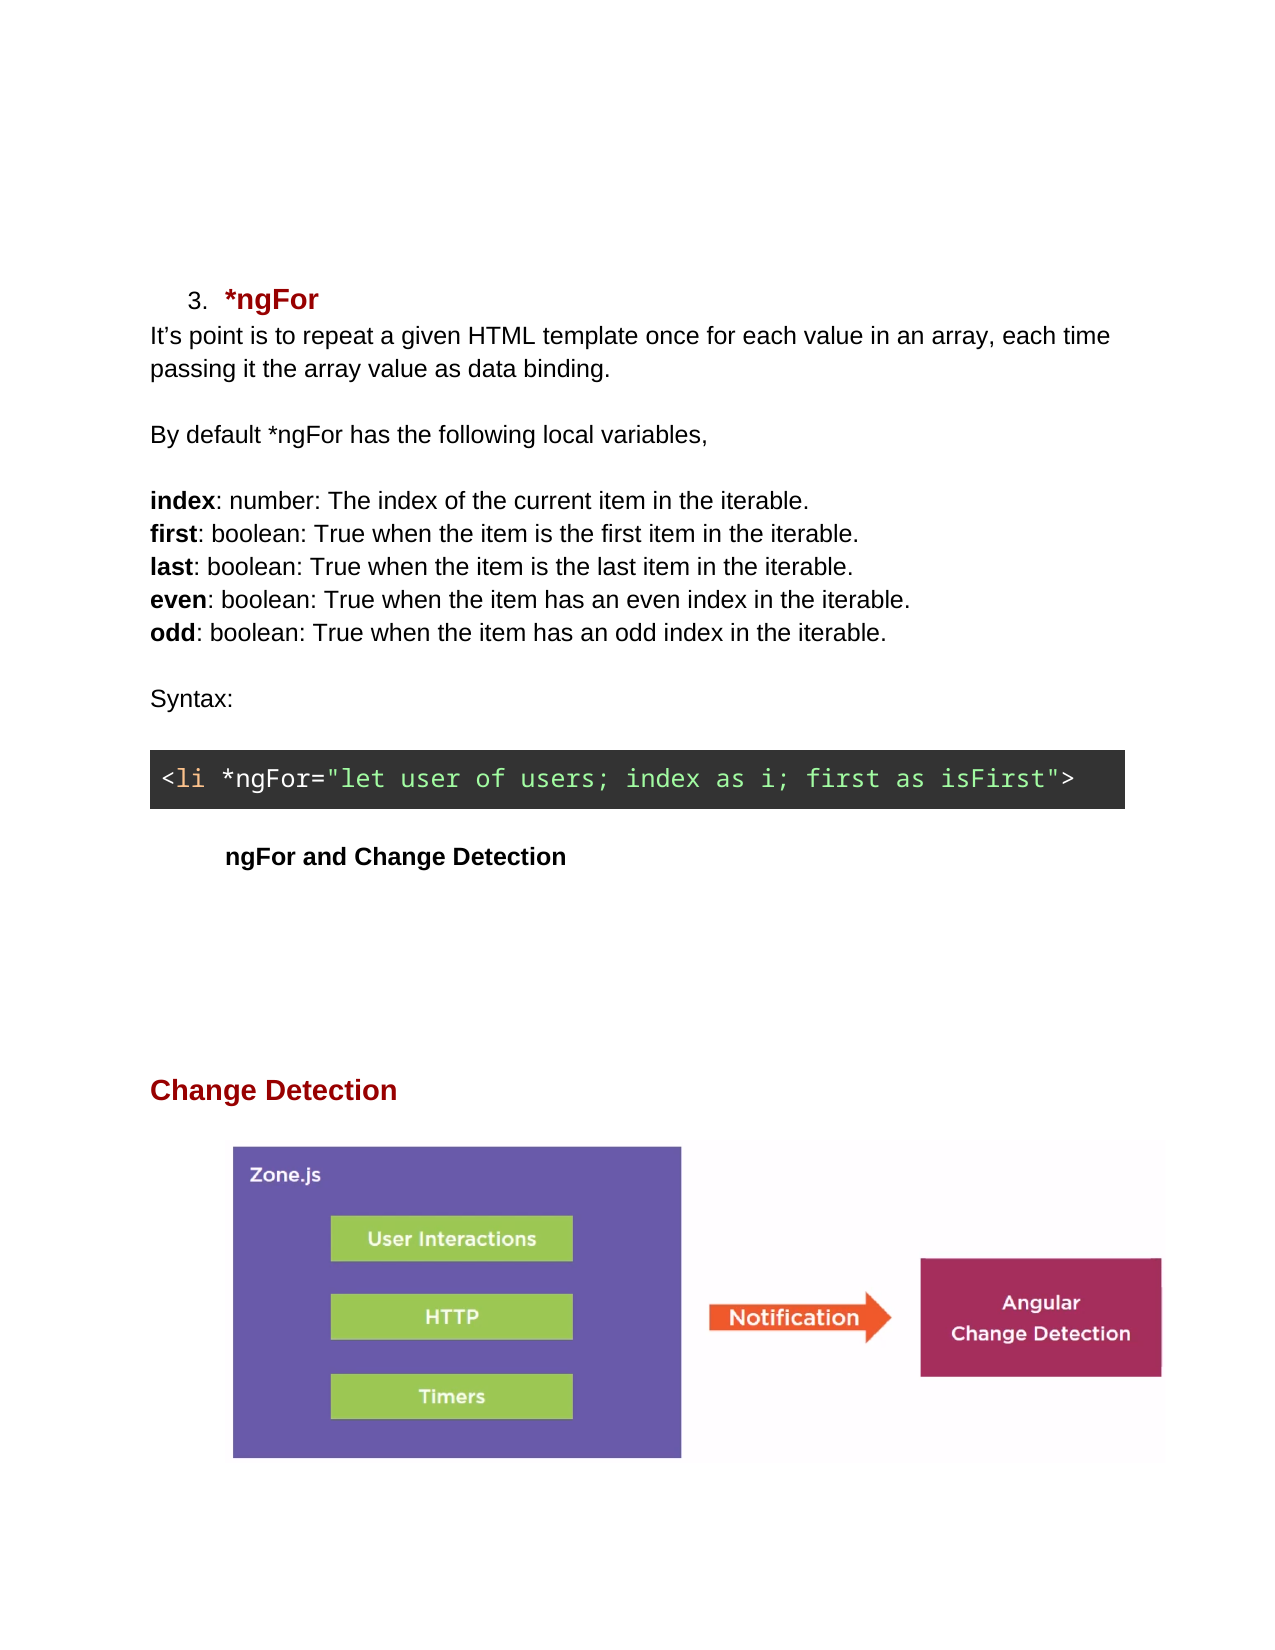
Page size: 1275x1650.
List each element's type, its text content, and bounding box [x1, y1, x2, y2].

text odd: boolean: True when the item has an odd index in the iterable. [150, 618, 1125, 647]
text ngFor and Change Detection [225, 842, 1125, 870]
text By default *ngFor has the following local variables, [150, 420, 1125, 448]
text It’s point is to repeat a given HTML template once for each value in an array, each time passing it the array value as data binding. [150, 321, 1125, 382]
text first: boolean: True when the item is the first item in the iterable. [150, 519, 1125, 547]
text Syntax: [150, 684, 1125, 713]
picture [225, 1140, 1166, 1463]
table_header <li *ngFor="let user of users; index as i; first as isFirst"> [150, 750, 1125, 809]
text Change Detection [150, 1073, 1125, 1106]
text index: number: The index of the current item in the iterable. [150, 486, 1125, 514]
list *ngFor [187, 282, 1125, 316]
text last: boolean: True when the item is the last item in the iterable. [150, 552, 1125, 581]
text even: boolean: True when the item has an even index in the iterable. [150, 585, 1125, 613]
